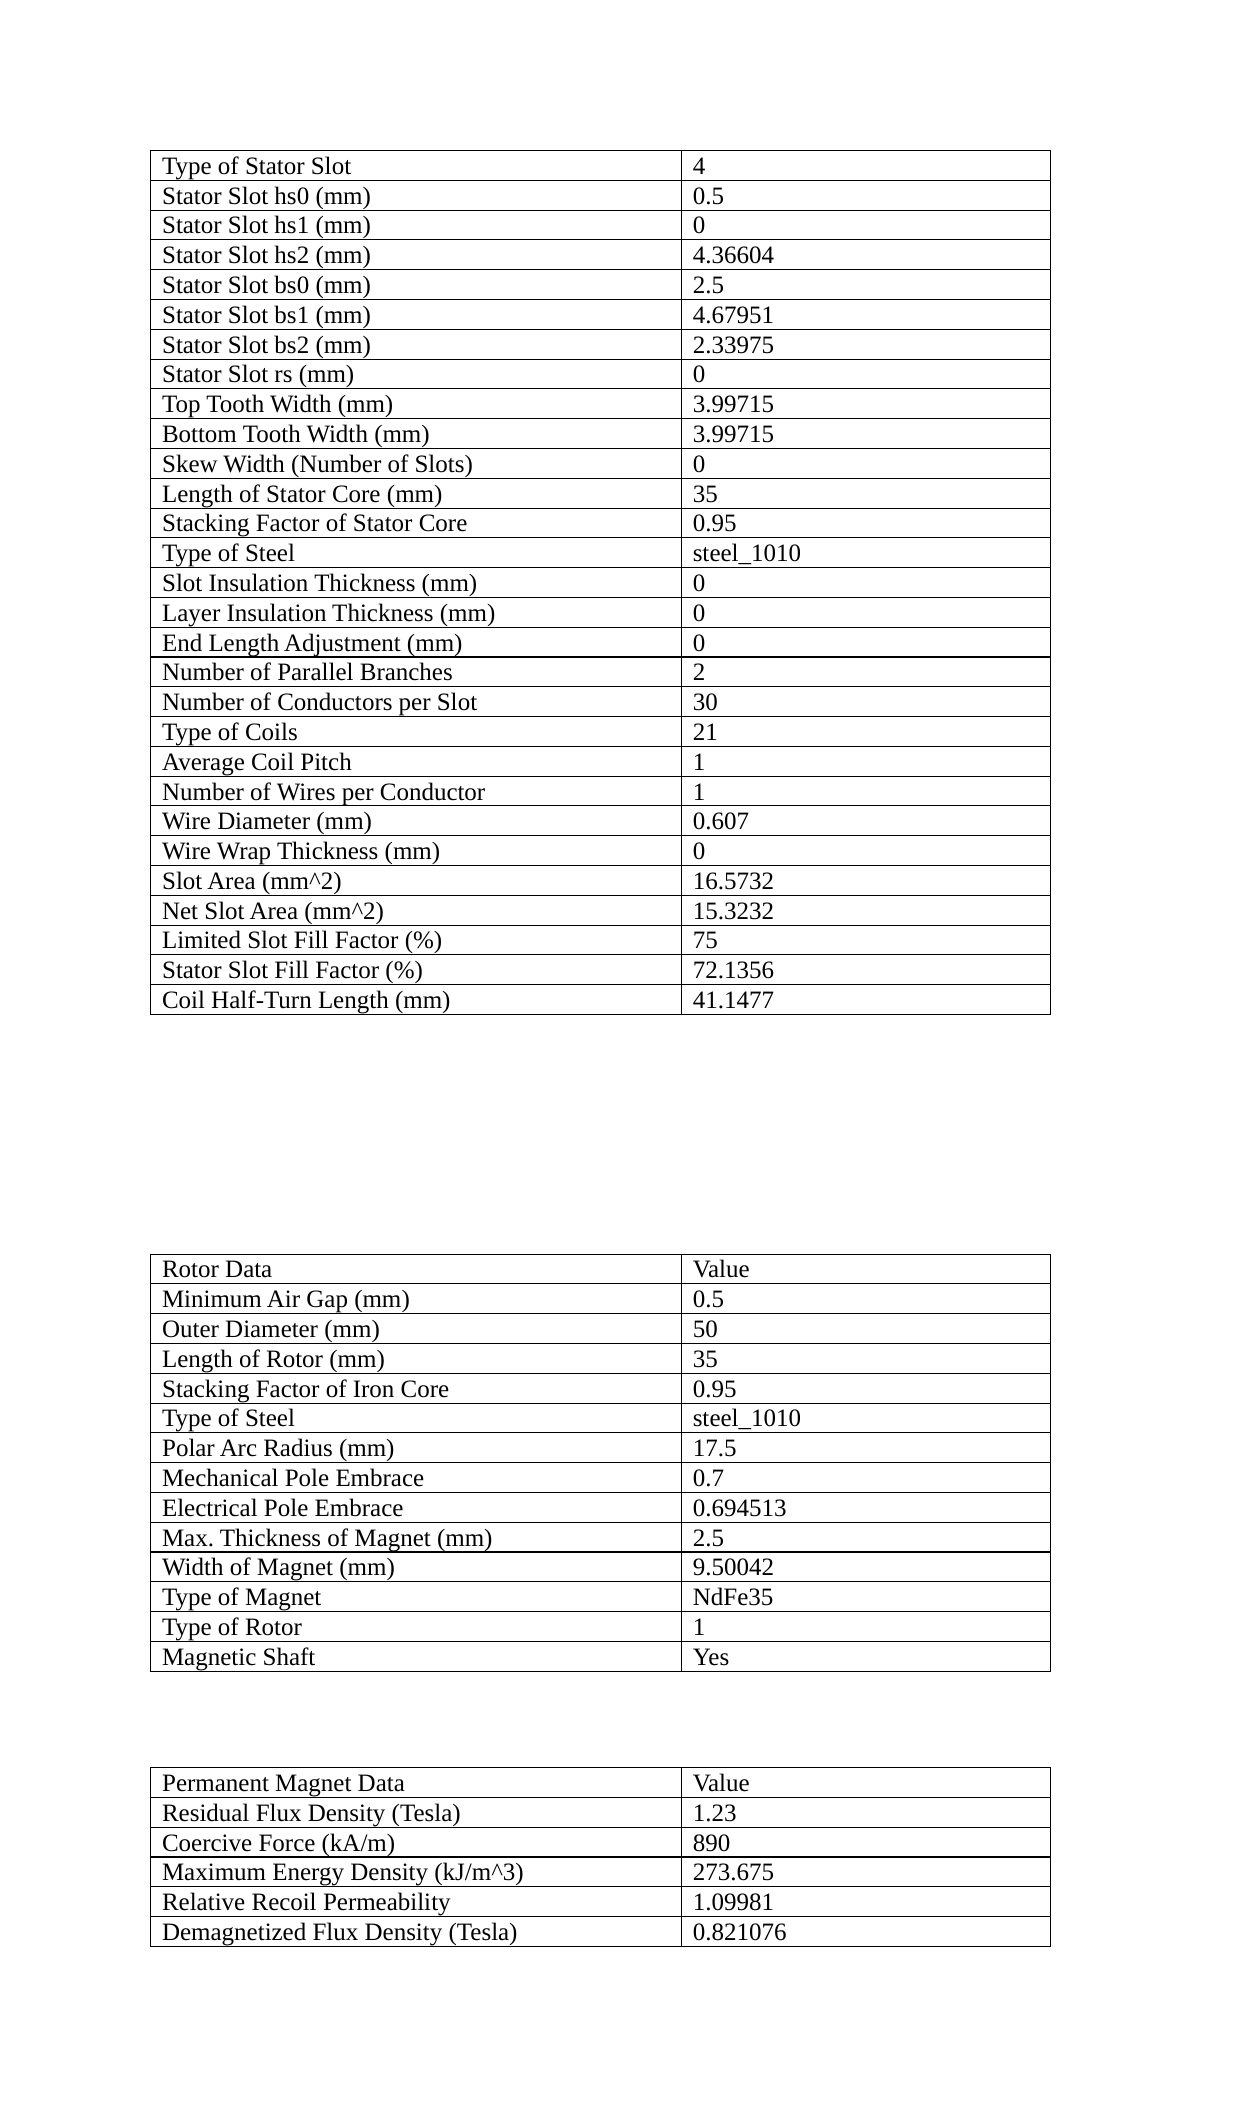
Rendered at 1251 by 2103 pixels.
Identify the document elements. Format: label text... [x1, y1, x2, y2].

table_cell 1.23 [682, 1798, 1050, 1827]
table_cell Coercive Force (kA/m) [151, 1828, 681, 1856]
table_cell 75 [682, 926, 1050, 954]
table_cell Stator Slot hs2 (mm) [151, 240, 681, 269]
table_cell 0.821076 [682, 1917, 1050, 1946]
table_cell Minimum Air Gap (mm) [151, 1284, 681, 1313]
table_cell steel_1010 [682, 1404, 1050, 1432]
table_cell 0.95 [682, 1374, 1050, 1402]
table_cell 3.99715 [682, 419, 1050, 448]
table_cell 72.1356 [682, 955, 1050, 984]
table_cell 16.5732 [682, 866, 1050, 895]
table_cell 0 [682, 836, 1050, 865]
table_cell 35 [682, 479, 1050, 507]
table_cell Max. Thickness of Magnet (mm) [151, 1523, 681, 1551]
table_cell Skew Width (Number of Slots) [151, 449, 681, 478]
table_cell 1 [682, 1612, 1050, 1641]
table_cell 41.1477 [682, 985, 1050, 1014]
table_cell Mechanical Pole Embrace [151, 1463, 681, 1492]
table_cell 0.607 [682, 806, 1050, 835]
table_cell Maximum Energy Density (kJ/m^3) [151, 1858, 681, 1886]
table_cell 0.95 [682, 509, 1050, 537]
table_cell 2.33975 [682, 330, 1050, 358]
table_cell Wire Wrap Thickness (mm) [151, 836, 681, 865]
table_cell 30 [682, 687, 1050, 716]
table_cell 0.7 [682, 1463, 1050, 1492]
table_cell Type of Rotor [151, 1612, 681, 1641]
table_cell 35 [682, 1344, 1050, 1373]
table_cell Number of Conductors per Slot [151, 687, 681, 716]
table_cell 0 [682, 598, 1050, 627]
table_cell Type of Stator Slot [151, 151, 681, 180]
table_cell Slot Insulation Thickness (mm) [151, 568, 681, 597]
table_cell NdFe35 [682, 1582, 1050, 1611]
table_cell 0 [682, 449, 1050, 478]
table_cell Electrical Pole Embrace [151, 1493, 681, 1522]
table_cell Stator Slot rs (mm) [151, 360, 681, 388]
table_cell 3.99715 [682, 389, 1050, 418]
table_cell Relative Recoil Permeability [151, 1887, 681, 1916]
table_cell Magnetic Shaft [151, 1642, 681, 1671]
table_cell Type of Steel [151, 538, 681, 567]
table_cell 1 [682, 747, 1050, 776]
table_cell Number of Parallel Branches [151, 658, 681, 686]
table_cell Stator Slot bs2 (mm) [151, 330, 681, 358]
table_cell Layer Insulation Thickness (mm) [151, 598, 681, 627]
table_cell Slot Area (mm^2) [151, 866, 681, 895]
table_cell Net Slot Area (mm^2) [151, 896, 681, 924]
table_cell Stator Slot bs1 (mm) [151, 300, 681, 329]
table_cell 273.675 [682, 1858, 1050, 1886]
table_cell 0.694513 [682, 1493, 1050, 1522]
table_cell Stacking Factor of Stator Core [151, 509, 681, 537]
table_cell Stator Slot hs1 (mm) [151, 211, 681, 239]
table_cell 2.5 [682, 270, 1050, 299]
table_cell Stacking Factor of Iron Core [151, 1374, 681, 1402]
table_cell 1.09981 [682, 1887, 1050, 1916]
table_cell Coil Half-Turn Length (mm) [151, 985, 681, 1014]
table_cell 0 [682, 628, 1050, 656]
table_cell Type of Magnet [151, 1582, 681, 1611]
table_cell 2.5 [682, 1523, 1050, 1551]
table_cell Limited Slot Fill Factor (%) [151, 926, 681, 954]
table_cell 0.5 [682, 181, 1050, 209]
table_cell Length of Rotor (mm) [151, 1344, 681, 1373]
table_cell Type of Coils [151, 717, 681, 746]
table_cell Width of Magnet (mm) [151, 1553, 681, 1581]
table_cell Stator Slot bs0 (mm) [151, 270, 681, 299]
table_cell 0 [682, 360, 1050, 388]
table_cell 21 [682, 717, 1050, 746]
table_cell Outer Diameter (mm) [151, 1314, 681, 1343]
table_header Rotor Data [151, 1255, 681, 1283]
table_cell 15.3232 [682, 896, 1050, 924]
table_cell 4.36604 [682, 240, 1050, 269]
table_cell 0 [682, 568, 1050, 597]
table_cell Number of Wires per Conductor [151, 777, 681, 805]
table_cell End Length Adjustment (mm) [151, 628, 681, 656]
table_cell steel_1010 [682, 538, 1050, 567]
table_header Permanent Magnet Data [151, 1768, 681, 1797]
table_header Value [682, 1768, 1050, 1797]
table_cell 0.5 [682, 1284, 1050, 1313]
table_cell Top Tooth Width (mm) [151, 389, 681, 418]
table_header Value [682, 1255, 1050, 1283]
table_cell Wire Diameter (mm) [151, 806, 681, 835]
table_cell 1 [682, 777, 1050, 805]
table_cell 17.5 [682, 1433, 1050, 1462]
table_cell Stator Slot Fill Factor (%) [151, 955, 681, 984]
table_cell Yes [682, 1642, 1050, 1671]
table_cell Average Coil Pitch [151, 747, 681, 776]
table_cell 0 [682, 211, 1050, 239]
table_cell 2 [682, 658, 1050, 686]
table_cell Polar Arc Radius (mm) [151, 1433, 681, 1462]
table_cell 50 [682, 1314, 1050, 1343]
table_cell Length of Stator Core (mm) [151, 479, 681, 507]
table_cell Type of Steel [151, 1404, 681, 1432]
table_cell 4 [682, 151, 1050, 180]
table_cell Residual Flux Density (Tesla) [151, 1798, 681, 1827]
table_cell Stator Slot hs0 (mm) [151, 181, 681, 209]
table_cell Bottom Tooth Width (mm) [151, 419, 681, 448]
table_cell 4.67951 [682, 300, 1050, 329]
table_cell Demagnetized Flux Density (Tesla) [151, 1917, 681, 1946]
table_cell 9.50042 [682, 1553, 1050, 1581]
table_cell 890 [682, 1828, 1050, 1856]
